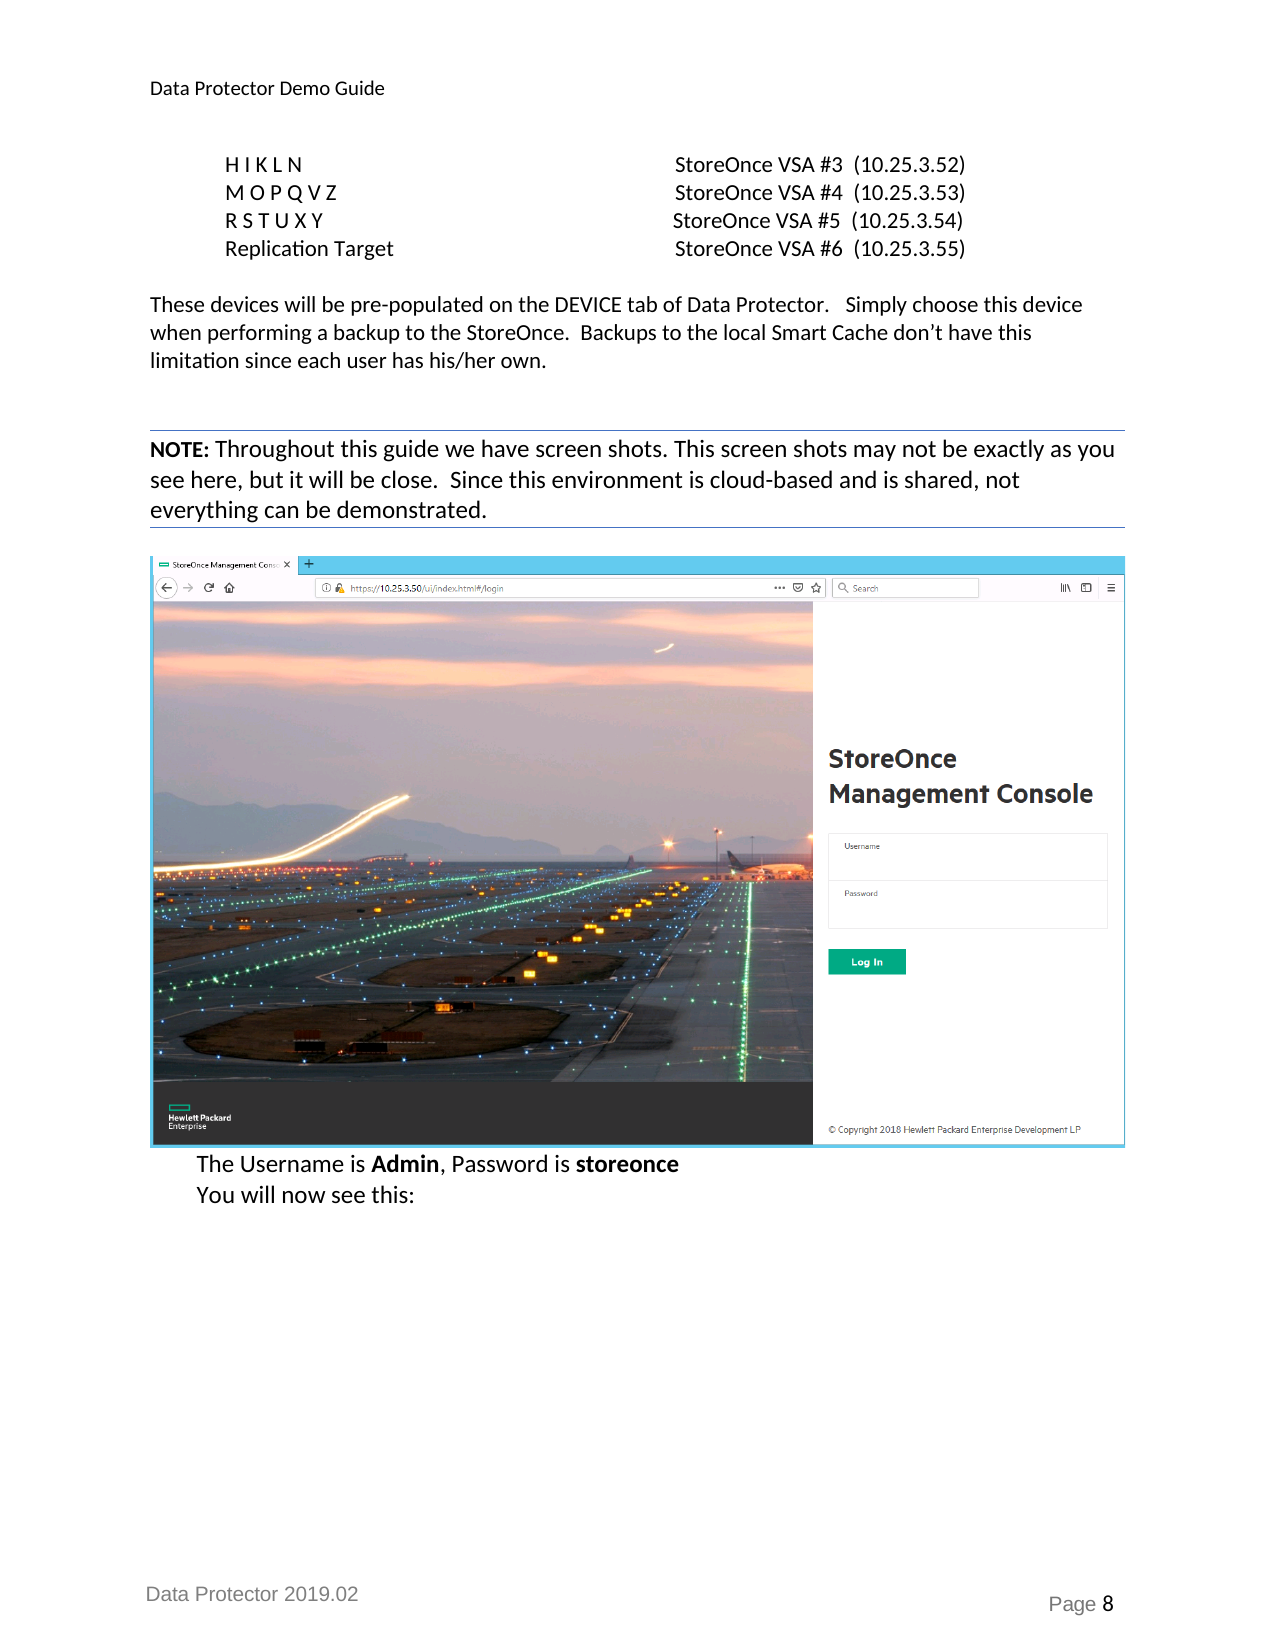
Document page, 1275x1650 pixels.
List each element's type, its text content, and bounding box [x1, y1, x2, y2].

text The Username is Admin, Password is storeonce [196, 1148, 1125, 1179]
text These devices will be pre-populated on the DEVICE tab of Data Protector. Simply choose this device when performing a backup to the StoreOnce. Backups to the local Smart Cache don’t have this limitation since each user has his/her own. [150, 290, 1125, 374]
text You will now see this: [196, 1179, 1125, 1210]
text M O P Q V Z StoreOnce VSA #4 (10.25.3.53) [225, 178, 1125, 206]
text Replication Target StoreOnce VSA #6 (10.25.3.55) [225, 234, 1125, 262]
picture [150, 556, 1125, 1148]
text R S T U X Y StoreOnce VSA #5 (10.25.3.54) [225, 206, 1125, 234]
text NOTE: Throughout this guide we have screen shots. This screen shots may not be exactly as you see here, but it will be close. Since this environment is cloud-based and is shared, not everything can be demonstrated. [150, 431, 1125, 527]
text H I K L N StoreOnce VSA #3 (10.25.3.52) [225, 150, 1125, 178]
